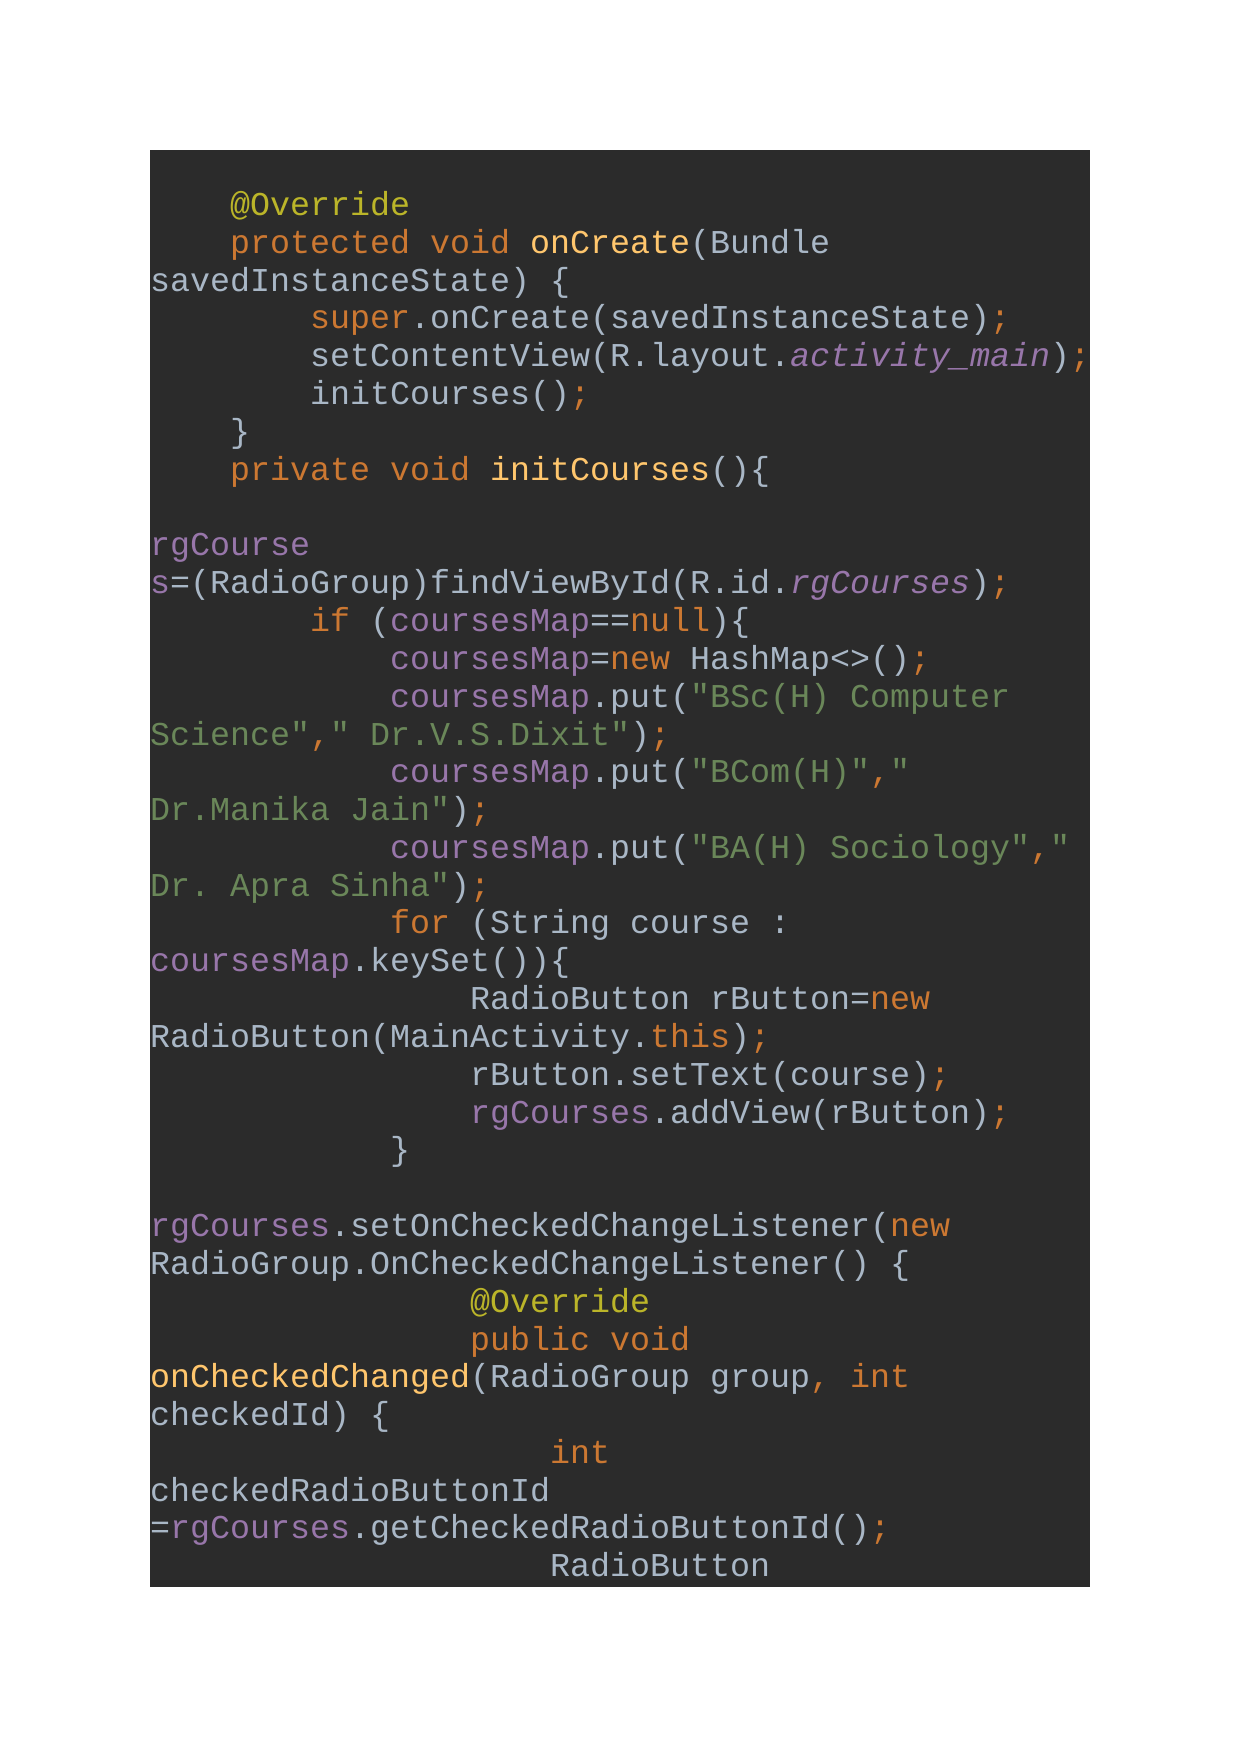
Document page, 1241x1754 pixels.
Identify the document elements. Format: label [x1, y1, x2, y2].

text [150, 150, 1090, 1587]
